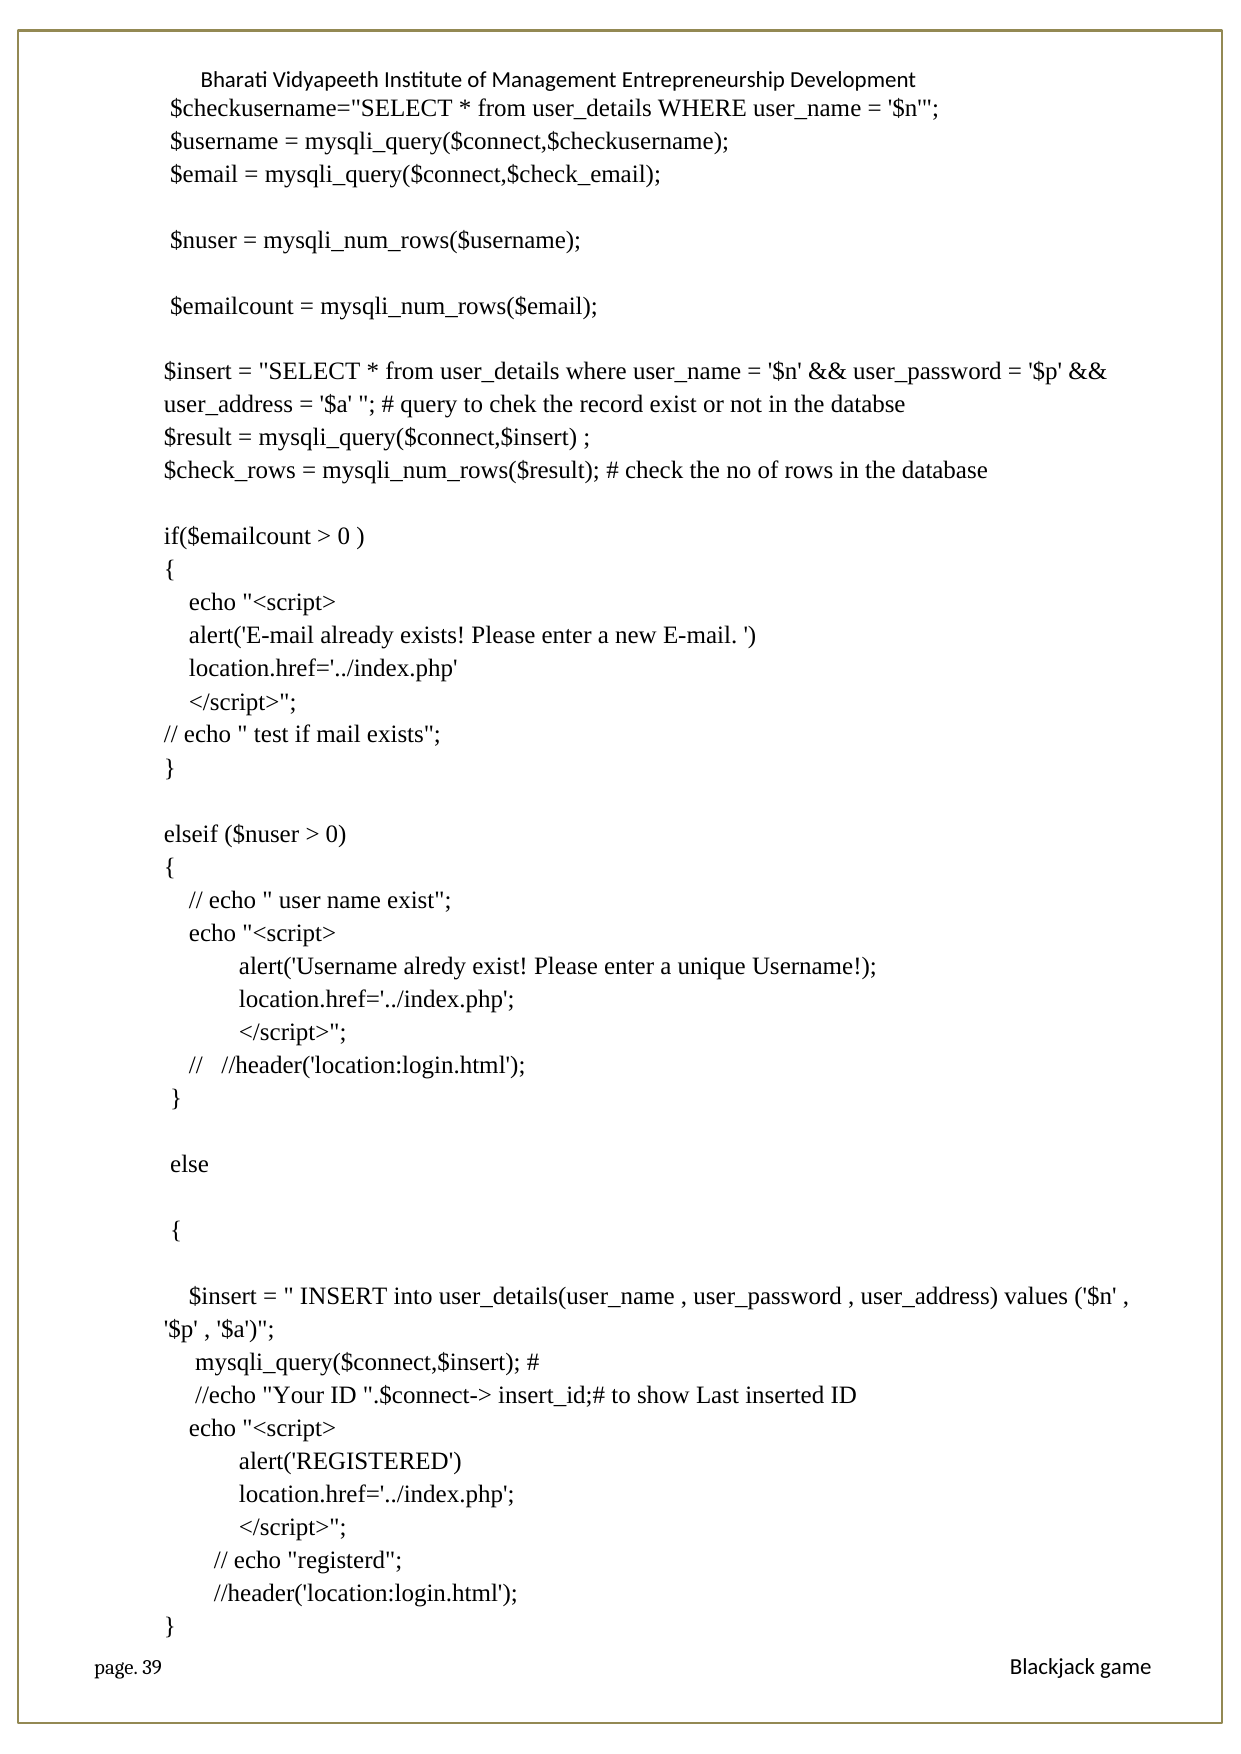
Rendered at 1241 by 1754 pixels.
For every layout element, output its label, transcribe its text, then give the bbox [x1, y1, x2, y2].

list } [164, 1611, 1166, 1640]
list echo "<script> [164, 1413, 1166, 1442]
list } [164, 753, 1166, 781]
list $insert = "SELECT * from user_details where user_name = '$n' && user_password = '$p' && user_address = '$a' "; # query to chek the record exist or not in the databse [164, 356, 1166, 418]
list } [164, 1083, 1166, 1112]
list location.href='../index.php' [164, 653, 1166, 682]
list </script>"; [164, 687, 1166, 715]
list { [164, 554, 1166, 583]
list { [164, 852, 1166, 880]
list $username = mysqli_query($connect,$checkusername); [164, 126, 1166, 155]
list $email = mysqli_query($connect,$check_email); [164, 159, 1166, 188]
list alert('REGISTERED') [164, 1446, 1166, 1475]
list // //header('location:login.html'); [164, 1050, 1166, 1078]
list // echo " test if mail exists"; [164, 719, 1166, 748]
list location.href='../index.php'; [164, 1479, 1166, 1508]
list mysqli_query($connect,$insert); # [164, 1347, 1166, 1376]
list //header('location:login.html'); [164, 1578, 1166, 1607]
list </script>"; [164, 1017, 1166, 1046]
list $insert = " INSERT into user_details(user_name , user_password , user_address) values ('$n' , '$p' , '$a')"; [164, 1281, 1166, 1343]
list alert('E-mail already exists! Please enter a new E-mail. ') [164, 621, 1166, 649]
list $result = mysqli_query($connect,$insert) ; [164, 422, 1166, 451]
list echo "<script> [164, 587, 1166, 616]
list { [164, 1215, 1166, 1244]
list // echo " user name exist"; [164, 885, 1166, 913]
list if($emailcount > 0 ) [164, 521, 1166, 550]
list $nuser = mysqli_num_rows($username); [164, 225, 1166, 254]
list alert('Username alredy exist! Please enter a unique Username!); [164, 951, 1166, 979]
list $checkusername="SELECT * from user_details WHERE user_name = '$n'"; [164, 93, 1166, 122]
list $check_rows = mysqli_num_rows($result); # check the no of rows in the database [164, 455, 1166, 484]
list echo "<script> [164, 918, 1166, 946]
list //echo "Your ID ".$connect-> insert_id;# to show Last inserted ID [164, 1380, 1166, 1409]
list else [164, 1149, 1166, 1178]
list elseif ($nuser > 0) [164, 819, 1166, 847]
list </script>"; [164, 1512, 1166, 1541]
list // echo "registerd"; [164, 1545, 1166, 1574]
list location.href='../index.php'; [164, 984, 1166, 1012]
list $emailcount = mysqli_num_rows($email); [164, 291, 1166, 320]
